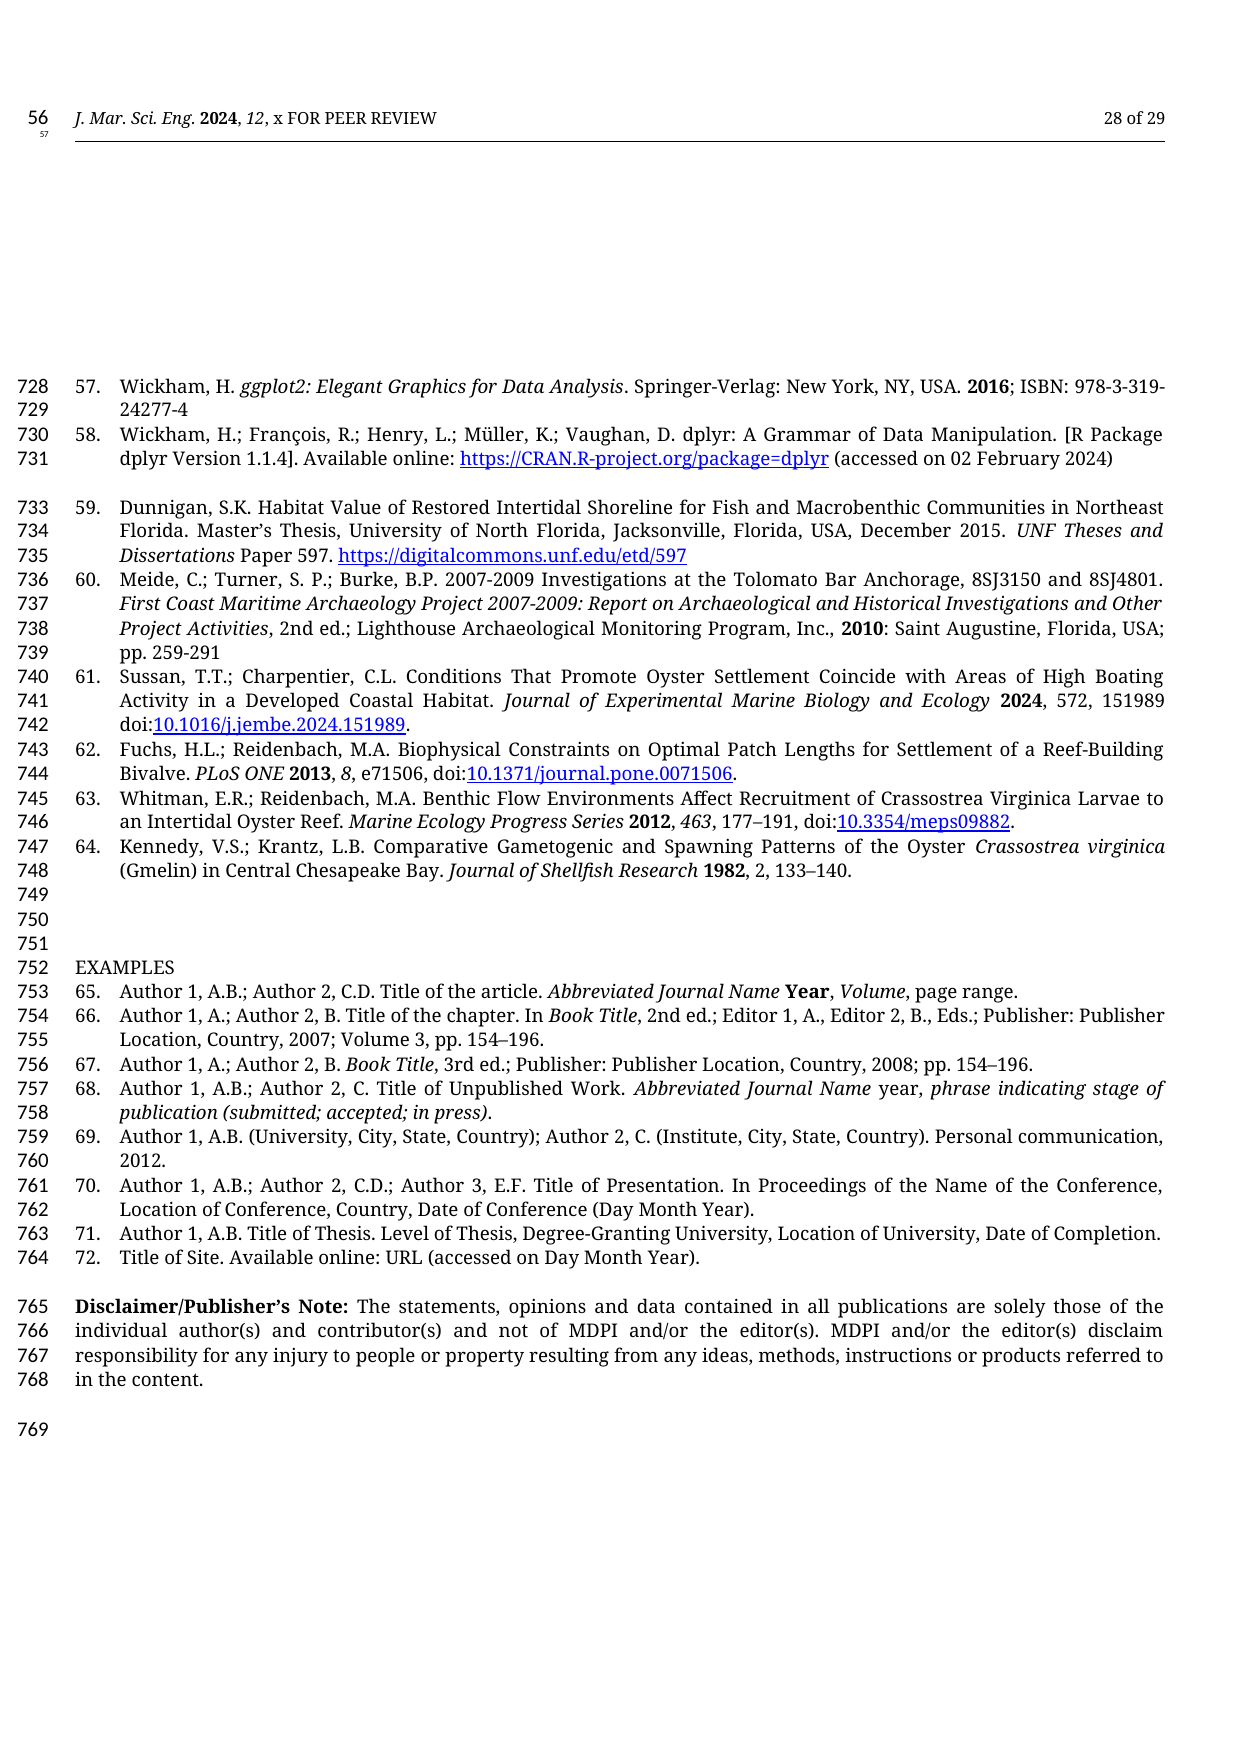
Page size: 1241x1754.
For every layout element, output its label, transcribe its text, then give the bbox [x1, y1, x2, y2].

list Wickham, H.; François, R.; Henry, L.; Müller, K.; Vaughan, D. dplyr: A Grammar of Data Manipulation. [R Package dplyr Version 1.1.4]. Available online: https://CRAN.R-project.org/package=dplyr (accessed on 02 February 2024) [75, 422, 1165, 495]
list EXAMPLES [75, 955, 1165, 979]
list Author 1, A.B.; Author 2, C.D. Title of the article. Abbreviated Journal Name Year, Volume, page range. [75, 979, 1165, 1003]
list Fuchs, H.L.; Reidenbach, M.A. Biophysical Constraints on Optimal Patch Lengths for Settlement of a Reef-Building Bivalve. PLoS ONE 2013, 8, e71506, doi:10.1371/journal.pone.0071506. [75, 737, 1165, 786]
list Sussan, T.T.; Charpentier, C.L. Conditions That Promote Oyster Settlement Coincide with Areas of High Boating Activity in a Developed Coastal Habitat. Journal of Experimental Marine Biology and Ecology 2024, 572, 151989 doi:10.1016/j.jembe.2024.151989. [75, 664, 1165, 737]
list Dunnigan, S.K. Habitat Value of Restored Intertidal Shoreline for Fish and Macrobenthic Communities in Northeast Florida. Master’s Thesis, University of North Florida, Jacksonville, Florida, USA, December 2015. UNF Theses and Dissertations Paper 597. https://digitalcommons.unf.edu/etd/597 [75, 495, 1165, 568]
list Author 1, A.B. (University, City, State, Country); Author 2, C. (Institute, City, State, Country). Personal communication, 2012. [75, 1124, 1165, 1173]
list Whitman, E.R.; Reidenbach, M.A. Benthic Flow Environments Affect Recruitment of Crassostrea Virginica Larvae to an Intertidal Oyster Reef. Marine Ecology Progress Series 2012, 463, 177–191, doi:10.3354/meps09882. [75, 786, 1165, 834]
list Author 1, A.B.; Author 2, C.D.; Author 3, E.F. Title of Presentation. In Proceedings of the Name of the Conference, Location of Conference, Country, Date of Conference (Day Month Year). [75, 1173, 1165, 1221]
list Meide, C.; Turner, S. P.; Burke, B.P. 2007-2009 Investigations at the Tolomato Bar Anchorage, 8SJ3150 and 8SJ4801. First Coast Maritime Archaeology Project 2007-2009: Report on Archaeological and Historical Investigations and Other Project Activities, 2nd ed.; Lighthouse Archaeological Monitoring Program, Inc., 2010: Saint Augustine, Florida, USA; pp. 259-291 [75, 568, 1165, 664]
list Author 1, A.B.; Author 2, C. Title of Unpublished Work. Abbreviated Journal Name year, phrase indicating stage of publication (submitted; accepted; in press). [75, 1076, 1165, 1124]
list Wickham, H. ggplot2: Elegant Graphics for Data Analysis. Springer-Verlag: New York, NY, USA. 2016; ISBN: 978-3-319-24277-4 [75, 374, 1165, 422]
list Kennedy, V.S.; Krantz, L.B. Comparative Gametogenic and Spawning Patterns of the Oyster Crassostrea virginica (Gmelin) in Central Chesapeake Bay. Journal of Shellfish Research 1982, 2, 133–140. [75, 834, 1165, 883]
list Author 1, A.; Author 2, B. Book Title, 3rd ed.; Publisher: Publisher Location, Country, 2008; pp. 154–196. [75, 1052, 1165, 1076]
text Disclaimer/Publisher’s Note: The statements, opinions and data contained in all publications are solely those of the individual author(s) and contributor(s) and not of MDPI and/or the editor(s). MDPI and/or the editor(s) disclaim responsibility for any injury to people or property resulting from any ideas, methods, instructions or products referred to in the content. [75, 1295, 1165, 1392]
list Author 1, A.B. Title of Thesis. Level of Thesis, Degree-Granting University, Location of University, Date of Completion. [75, 1221, 1165, 1246]
list Author 1, A.; Author 2, B. Title of the chapter. In Book Title, 2nd ed.; Editor 1, A., Editor 2, B., Eds.; Publisher: Publisher Location, Country, 2007; Volume 3, pp. 154–196. [75, 1003, 1165, 1052]
list Title of Site. Available online: URL (accessed on Day Month Year). [75, 1246, 1165, 1270]
